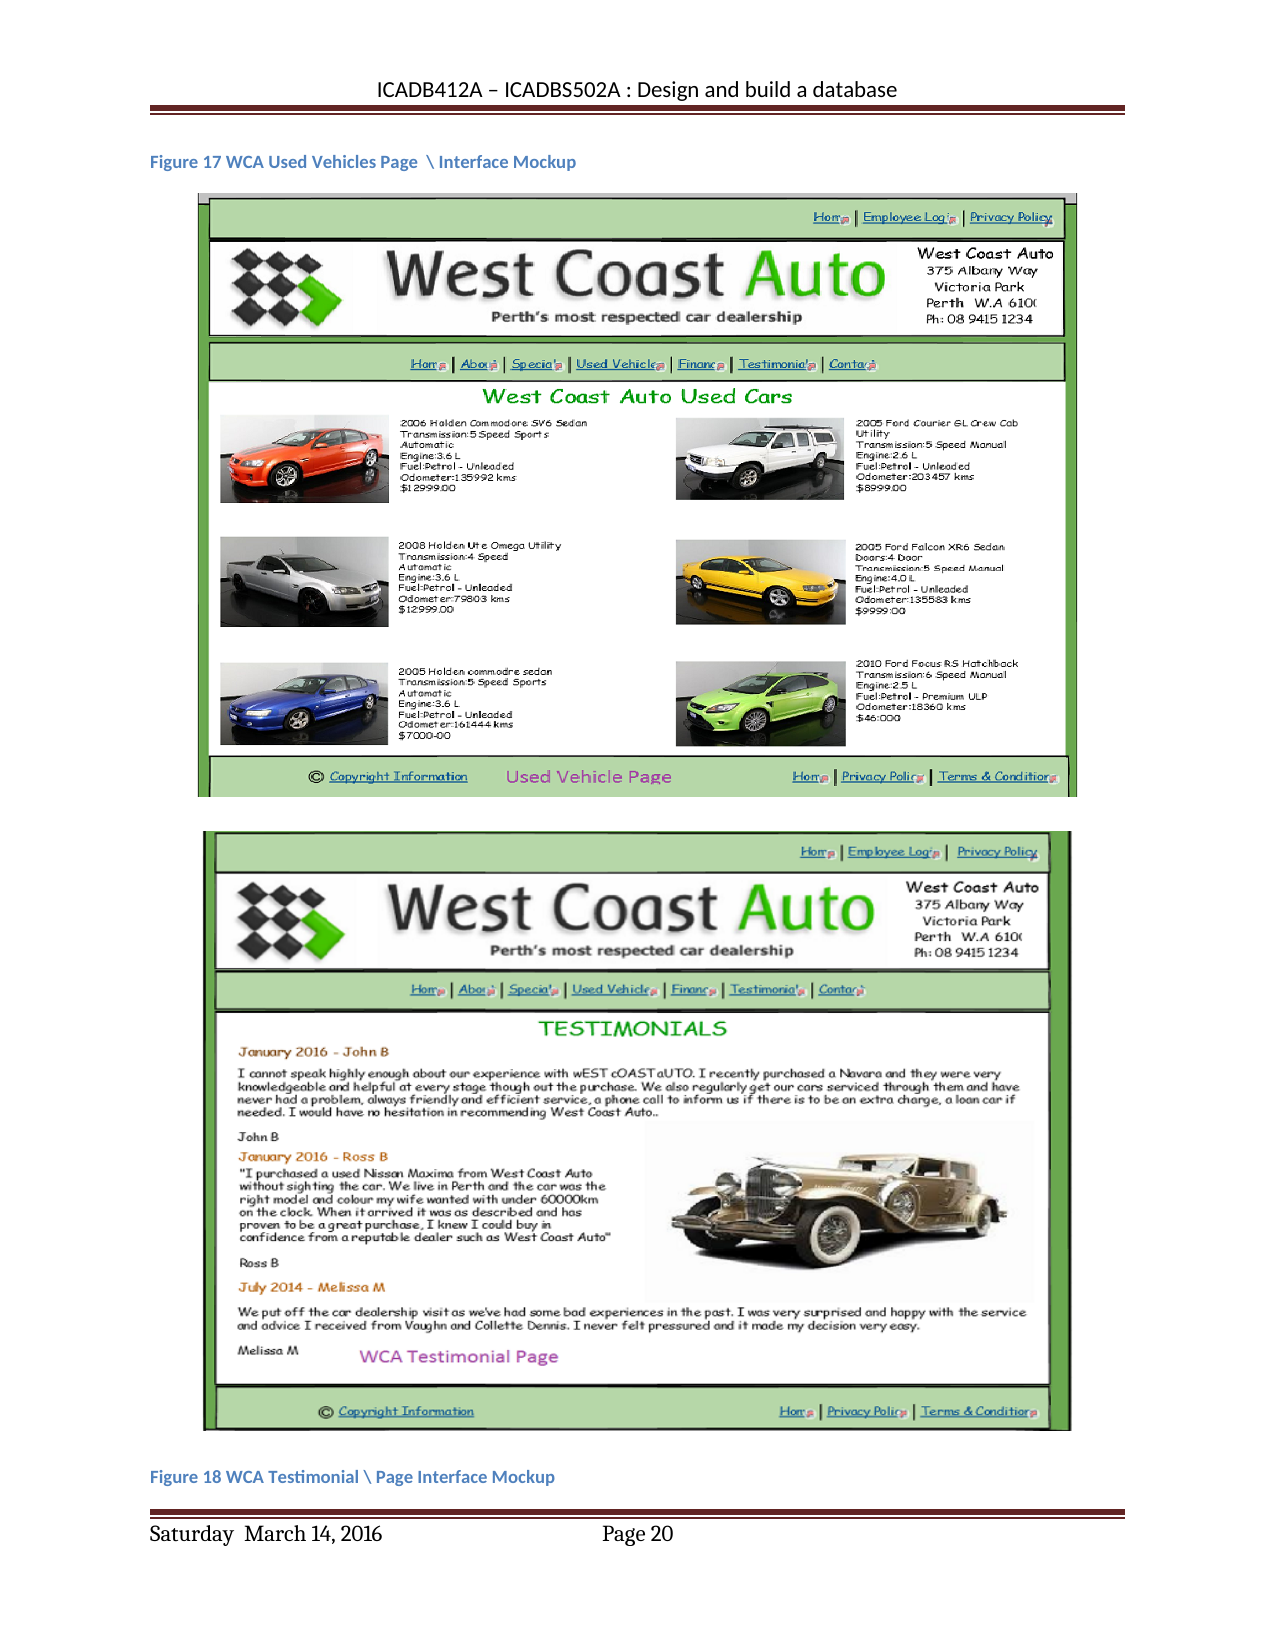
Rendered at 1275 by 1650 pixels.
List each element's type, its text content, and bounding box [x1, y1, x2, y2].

picture [197, 193, 1078, 797]
picture [202, 831, 1073, 1431]
